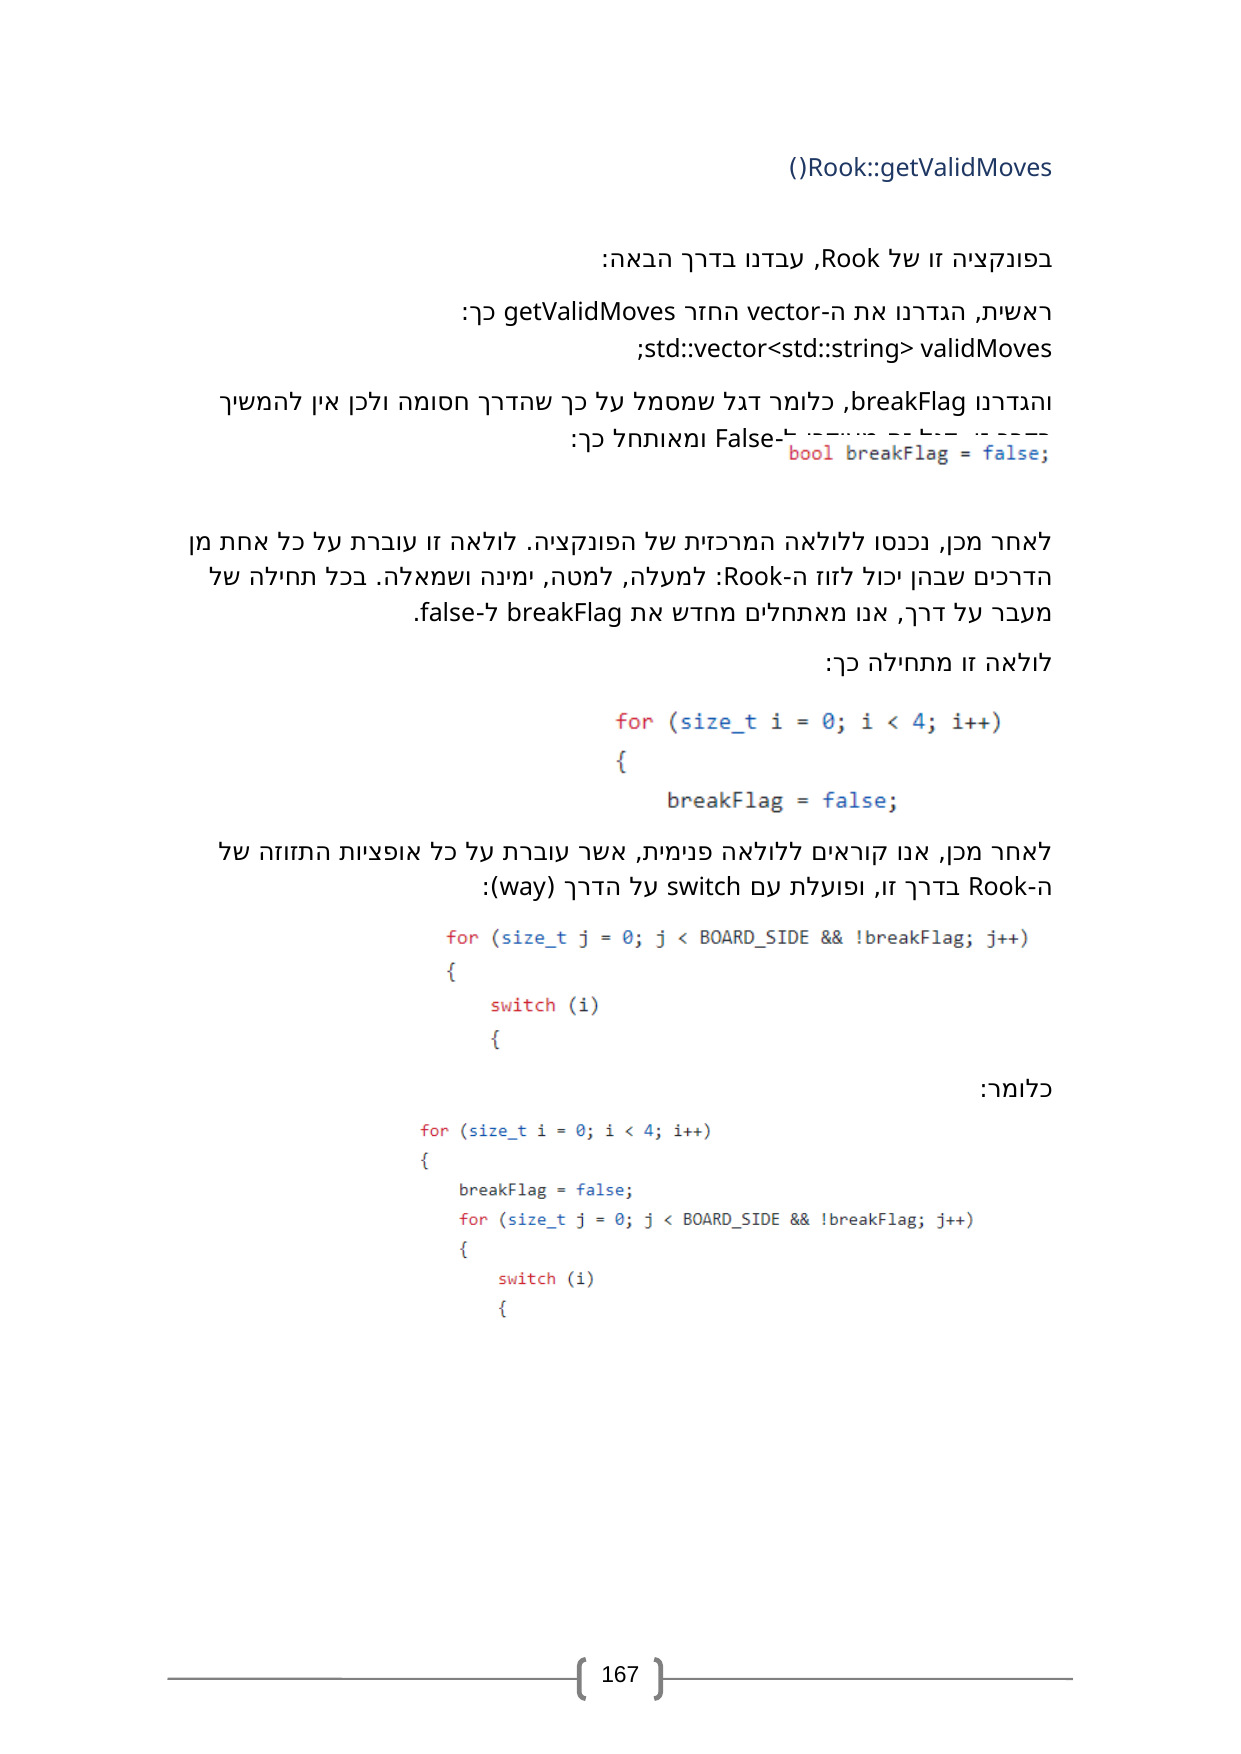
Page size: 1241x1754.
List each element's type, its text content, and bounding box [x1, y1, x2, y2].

picture [787, 435, 1053, 473]
text בפונקציה זו של Rook, עבדנו בדרך הבאה: [187, 240, 1053, 274]
picture [412, 1122, 1053, 1328]
picture [601, 696, 1053, 819]
text והגדרנו breakFlag, כלומר דגל שמסמל על כך שהדרך חסומה ולכן אין להמשיך בדרך זו. דגל זה מעודכן ל-False ומאותחל כך: [187, 384, 1053, 454]
picture [437, 922, 1053, 1056]
text לאחר מכן, אנו קוראים ללולאה פנימית, אשר עוברת על כל אופציות התזוזה של ה-Rook בדרך זו, ופועלת עם switch על הדרך (way): [187, 837, 1053, 903]
text כלומר: [187, 1074, 1053, 1103]
text לולאה זו מתחילה כך: [187, 648, 1053, 677]
text לאחר מכן, נכנסו ללולאה המרכזית של הפונקציה. לולאה זו עוברת על כל אחת מן הדרכים שבהן יכול לזוז ה-Rook: למעלה, למטה, ימינה ושמאלה. בכל תחילה של מעבר על דרך, אנו מאתחלים מחדש את breakFlag ל-false. [187, 527, 1053, 629]
text Rook::getValidMoves() [187, 150, 1053, 184]
text ראשית, הגדרנו את ה-vector החזר getValidMoves כך: std::vector<std::string> validMoves; [187, 294, 1053, 364]
